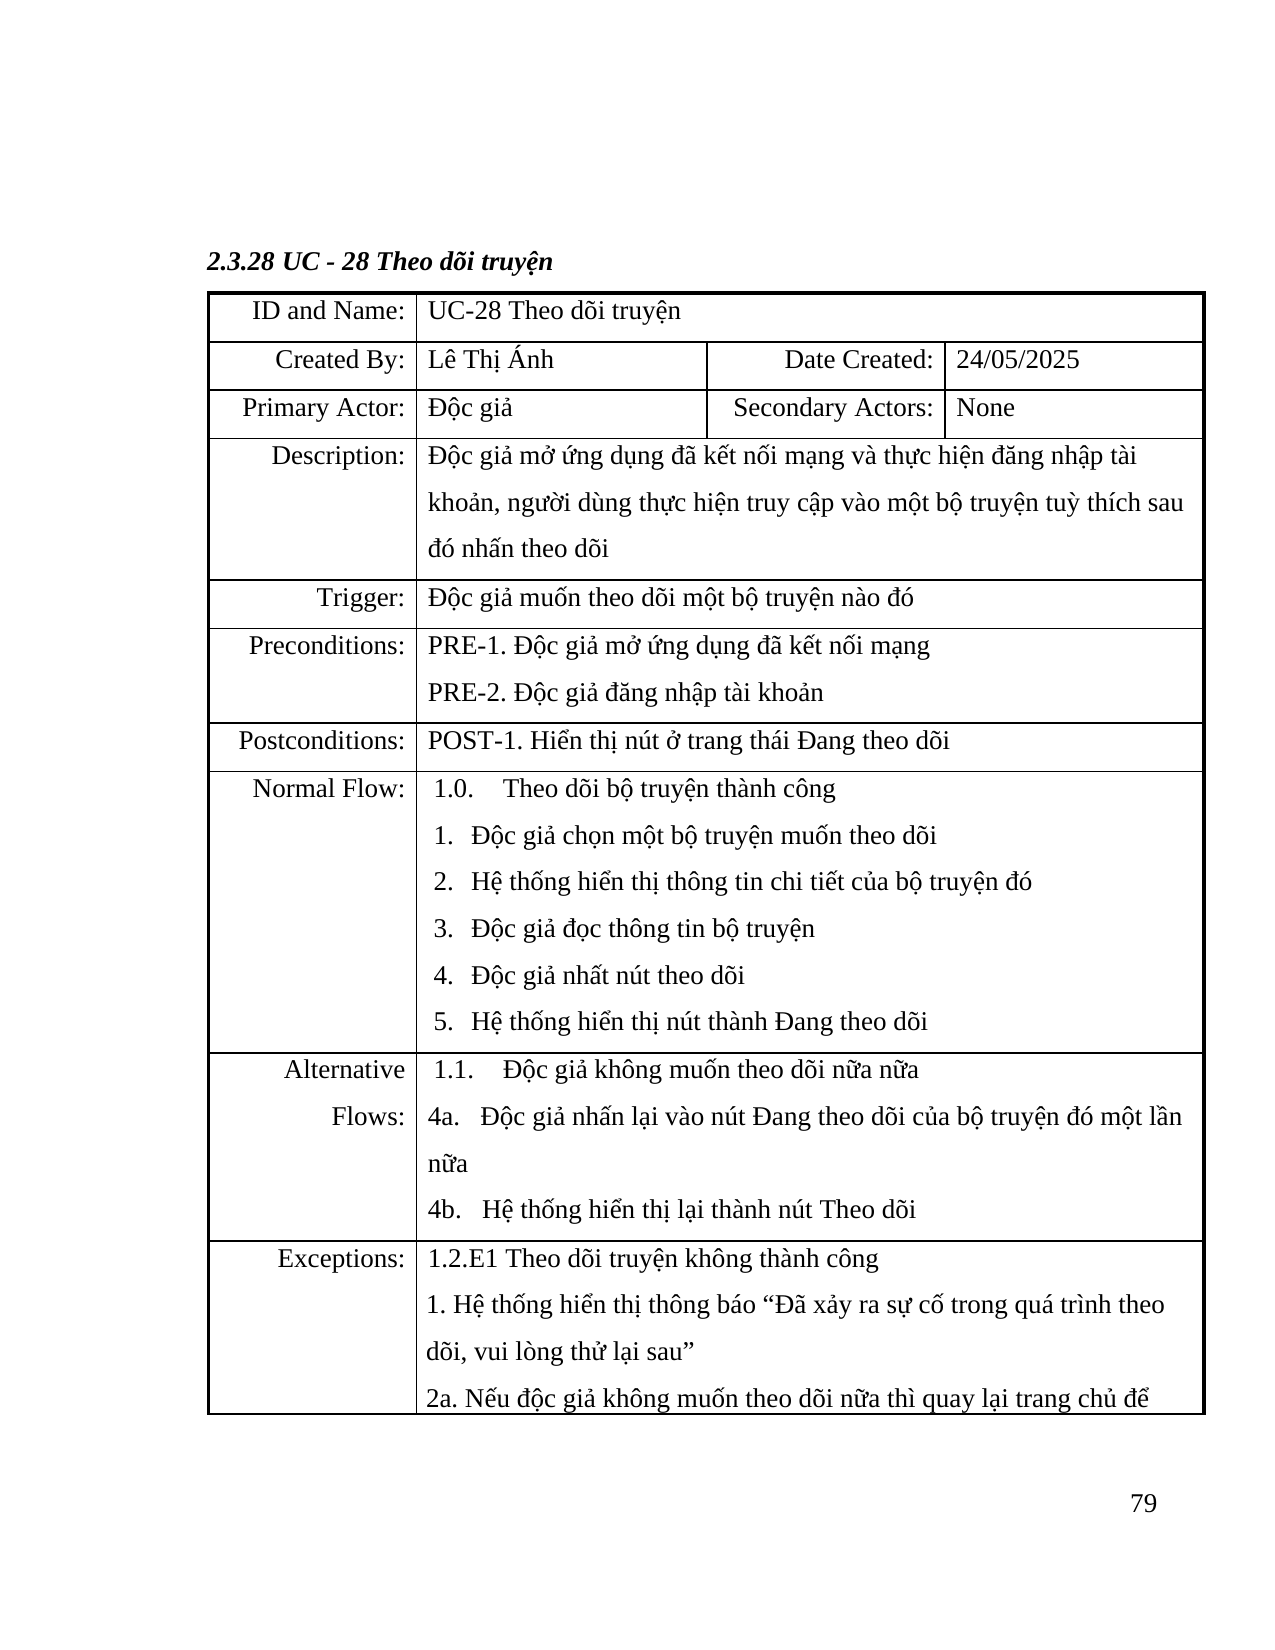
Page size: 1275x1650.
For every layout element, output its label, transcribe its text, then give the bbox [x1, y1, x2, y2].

table_cell Trigger: [210, 581, 416, 627]
table_cell PRE-1. Độc giả mở ứng dụng đã kết nối mạng PRE-2. Độc giả đăng nhập tài khoản [417, 629, 1202, 722]
table_cell Độc giả [417, 391, 706, 438]
table_cell None [946, 391, 1202, 438]
table_cell 24/05/2025 [946, 343, 1202, 389]
table_cell Exceptions: [210, 1242, 416, 1413]
table_cell POST-1. Hiển thị nút ở trang thái Đang theo dõi [417, 724, 1202, 771]
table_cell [417, 1242, 1202, 1413]
table_cell Secondary Actors: [708, 391, 944, 438]
table_cell Độc giả không muốn theo dõi nữa nữa 4a. Độc giả nhấn lại vào nút Đang theo dõi của bộ truyện đó một lần nữa 4b. Hệ thống hiển thị lại thành nút Theo dõi [417, 1054, 1202, 1240]
table_cell Lê Thị Ánh [417, 343, 706, 389]
table_cell Date Created: [708, 343, 944, 389]
table_cell Độc giả mở ứng dụng đã kết nối mạng và thực hiện đăng nhập tài khoản, người dùng thực hiện truy cập vào một bộ truyện tuỳ thích sau đó nhấn theo dõi [417, 439, 1202, 579]
table_cell Alternative Flows: [210, 1054, 416, 1240]
table_header ID and Name: [210, 295, 416, 341]
table_header UC-28 Theo dõi truyện [417, 295, 1202, 341]
table_cell Theo dõi bộ truyện thành công Độc giả chọn một bộ truyện muốn theo dõi Hệ thống hiển thị thông tin chi tiết của bộ truyện đó Độc giả đọc thông tin bộ truyện Độc giả nhất nút theo dõi Hệ thống hiển thị nút thành Đang theo dõi [417, 772, 1202, 1052]
table_cell Primary Actor: [210, 391, 416, 438]
table_cell Độc giả muốn theo dõi một bộ truyện nào đó [417, 581, 1202, 627]
table_cell Description: [210, 439, 416, 579]
table_cell Postconditions: [210, 724, 416, 771]
table_cell Preconditions: [210, 629, 416, 722]
table_cell Normal Flow: [210, 772, 416, 1052]
table_cell Created By: [210, 343, 416, 389]
subtitle UC - 28 Theo dõi truyện [207, 245, 1157, 276]
